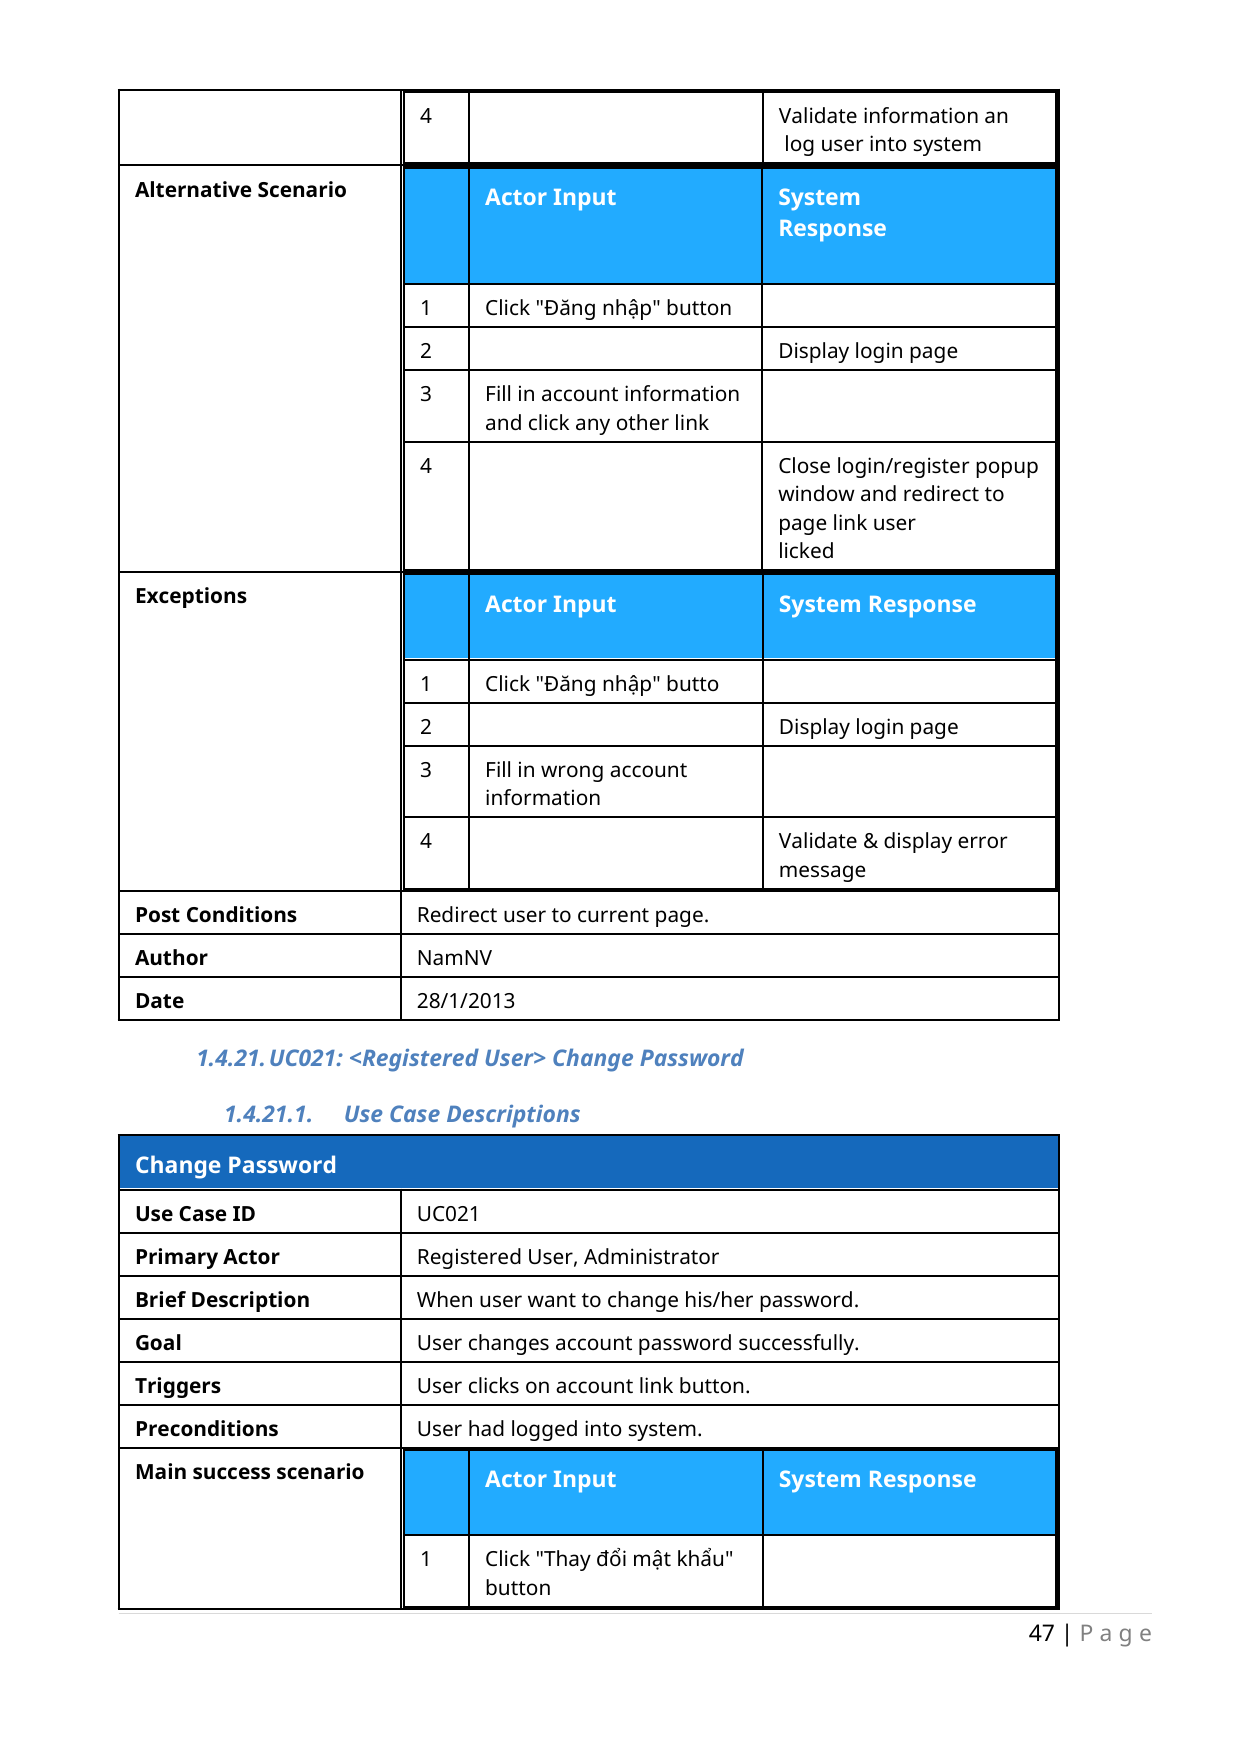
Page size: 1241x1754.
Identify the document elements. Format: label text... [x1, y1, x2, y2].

table_cell [470, 1536, 762, 1606]
table_cell Primary Actor [120, 1234, 400, 1274]
table_cell [764, 818, 1055, 888]
table_cell [405, 818, 468, 888]
table_cell 28/1/2013 [402, 978, 1058, 1019]
table_cell [470, 704, 762, 745]
table_cell [405, 285, 468, 326]
table_cell [405, 704, 468, 745]
table_cell Author [120, 935, 400, 976]
table_cell [470, 818, 762, 888]
table_cell Goal [120, 1320, 400, 1361]
table_cell Preconditions [120, 1406, 400, 1447]
table_cell [764, 93, 1055, 162]
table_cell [120, 91, 400, 164]
table_cell [763, 371, 1055, 441]
table_cell [764, 747, 1055, 816]
table_cell Registered User, Administrator [402, 1234, 1058, 1274]
table_cell Post Conditions [120, 892, 400, 933]
table_cell [470, 285, 761, 326]
subtitle UC021: <Registered User> Change Password [231, 1042, 1152, 1073]
table_cell Use Case ID [120, 1191, 400, 1232]
table_cell User had logged into system. [402, 1406, 1058, 1447]
table_cell User changes account password successfully. [402, 1320, 1058, 1361]
table_cell UC021 [402, 1191, 1058, 1232]
table_cell [405, 1536, 468, 1606]
table_cell Redirect user to current page. [402, 892, 1058, 933]
table_cell [763, 443, 1055, 569]
table_cell [470, 371, 761, 441]
table_cell [764, 704, 1055, 745]
table_cell Triggers [120, 1363, 400, 1404]
table_cell [763, 285, 1055, 326]
table_header Change Password [120, 1136, 1058, 1188]
subtitle Use Case Descriptions [268, 1098, 1152, 1130]
table_cell [405, 328, 468, 369]
table_cell [470, 661, 762, 702]
table_cell [763, 328, 1055, 369]
table_cell [470, 93, 762, 162]
table_cell Alternative Scenario [120, 166, 400, 571]
table_cell [405, 443, 468, 569]
table_cell [405, 371, 468, 441]
table_cell Exceptions [120, 573, 400, 890]
table_cell NamNV [402, 935, 1058, 976]
table_cell [764, 1536, 1055, 1606]
table_cell [470, 328, 761, 369]
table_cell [120, 1449, 400, 1608]
table_cell User clicks on account link button. [402, 1363, 1058, 1404]
table_cell [405, 93, 468, 162]
table_cell [405, 661, 468, 702]
table_cell [470, 443, 761, 569]
table_cell [405, 747, 468, 816]
table_cell Date [120, 978, 400, 1019]
table_cell When user want to change his/her password. [402, 1277, 1058, 1318]
table_cell [470, 747, 762, 816]
table_cell Brief Description [120, 1277, 400, 1318]
table_cell [764, 661, 1055, 702]
